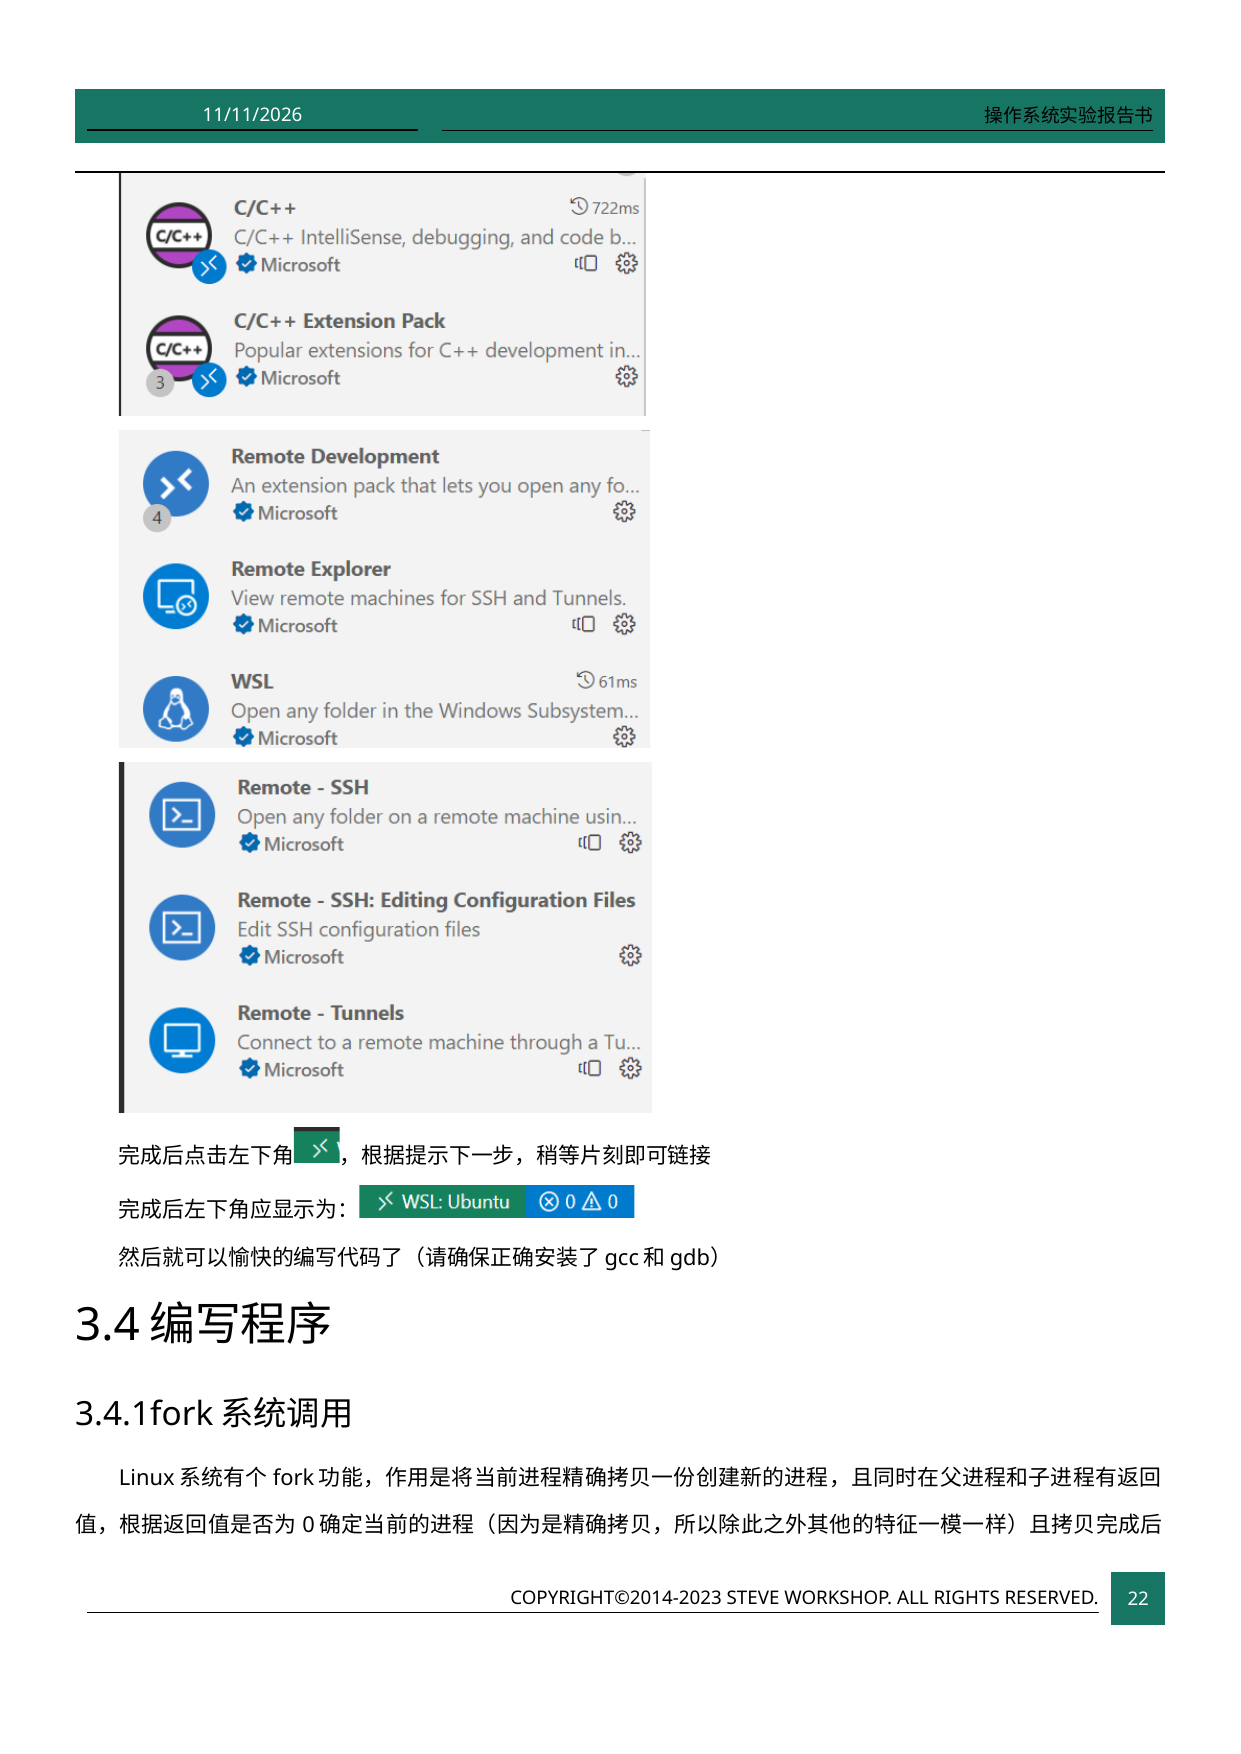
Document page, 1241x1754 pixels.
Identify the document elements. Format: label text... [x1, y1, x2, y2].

text 完成后左下角应显示为： [75, 1185, 1165, 1224]
picture [359, 1185, 524, 1218]
picture [118, 430, 650, 748]
picture [293, 1127, 340, 1163]
picture [118, 173, 646, 416]
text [75, 1459, 1165, 1539]
picture [118, 762, 653, 1113]
text 完成后点击左下角，根据提示下一步，稍等片刻即可链接 [75, 1128, 1165, 1169]
picture [527, 1185, 635, 1218]
text 然后就可以愉快的编写代码了（请确保正确安装了gcc和gdb） [75, 1239, 1165, 1271]
text 3.4编写程序 [75, 1287, 1165, 1354]
text 3.4.1fork系统调用 [75, 1387, 1165, 1435]
